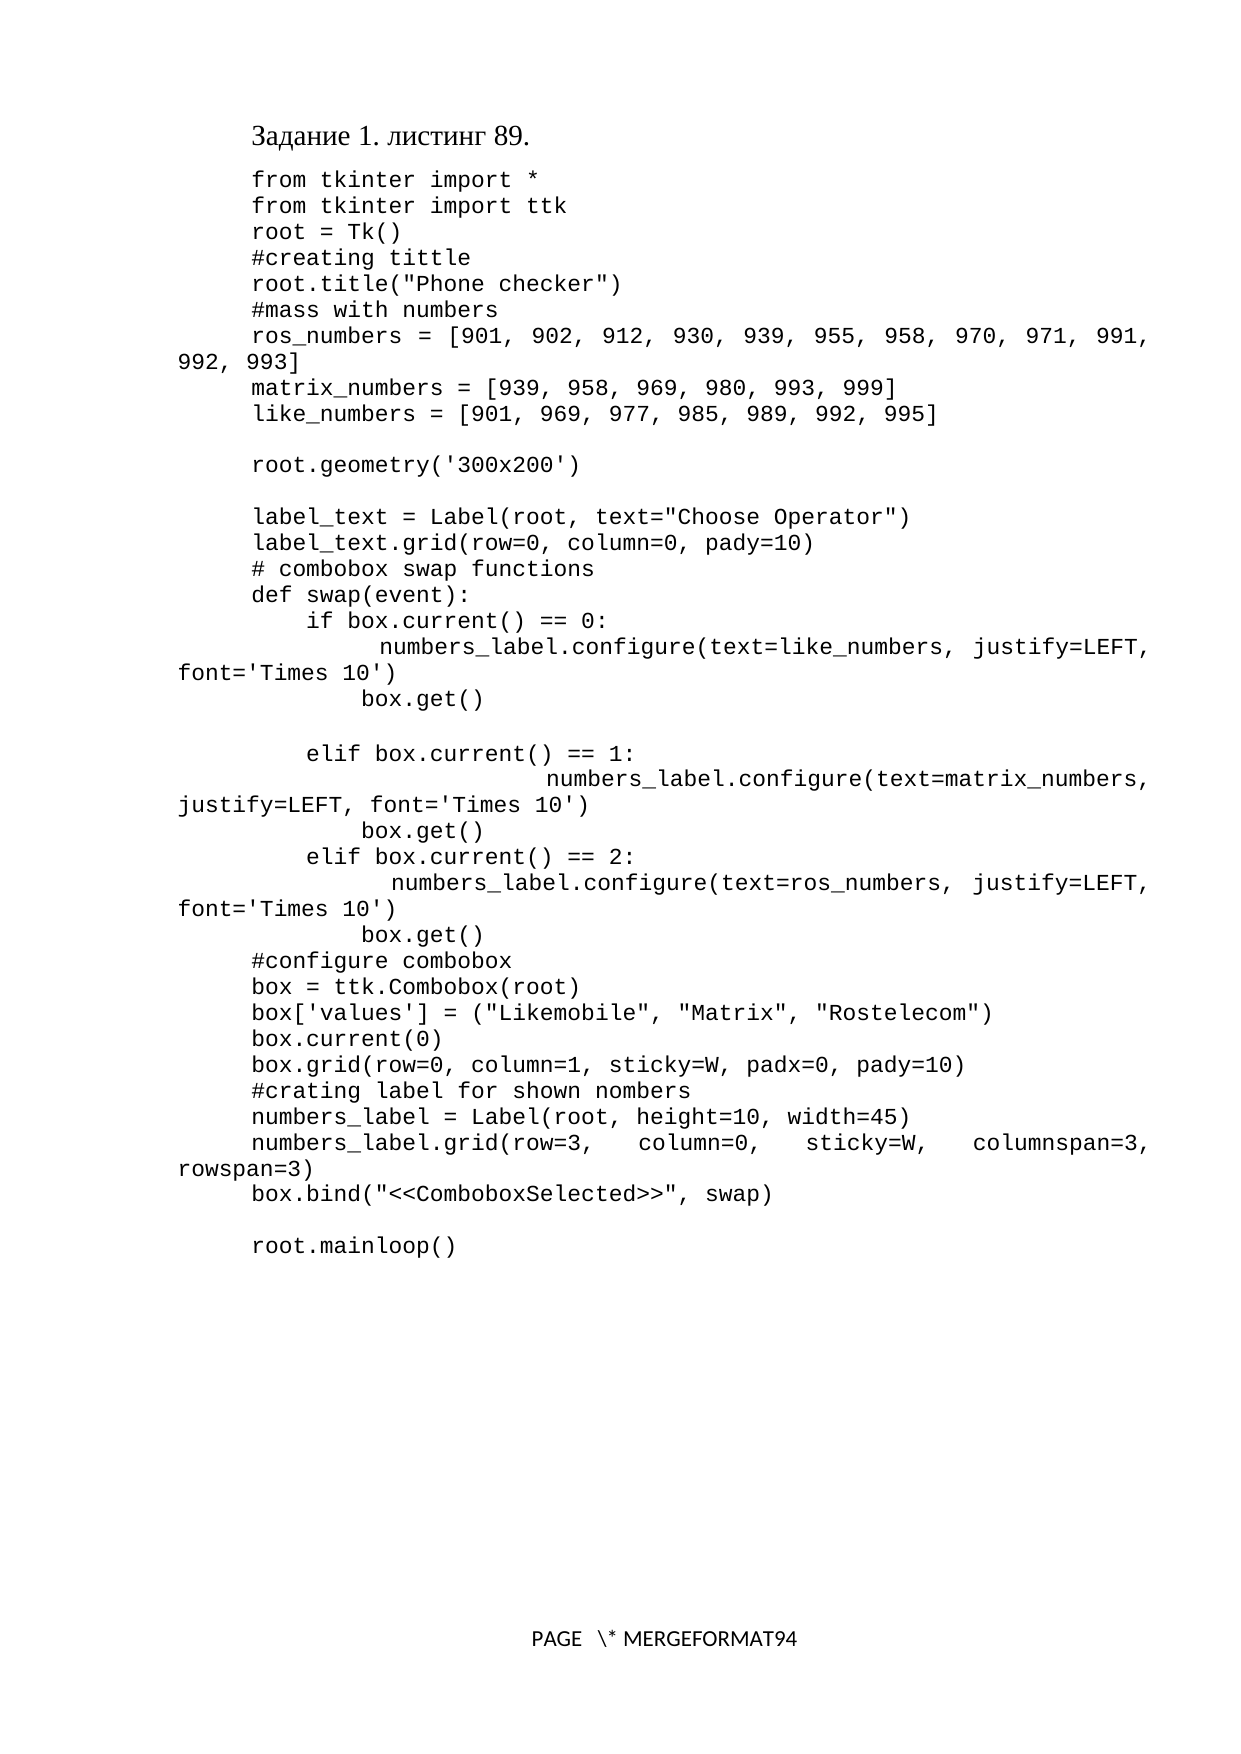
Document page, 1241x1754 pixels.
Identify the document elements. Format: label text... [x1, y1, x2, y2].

text ros_numbers = [901, 902, 912, 930, 939, 955, 958, 970, 971, 991, 992, 993] [177, 324, 1152, 376]
text numbers_label.configure(text=matrix_numbers, justify=LEFT, font='Times 10') [177, 768, 1152, 820]
text elif box.current() == 2: [177, 846, 1152, 872]
text #mass with numbers [177, 298, 1152, 324]
text numbers_label.configure(text=like_numbers, justify=LEFT, font='Times 10') [177, 635, 1152, 687]
text box.bind("<<ComboboxSelected>>", swap) [177, 1183, 1152, 1209]
text box.grid(row=0, column=1, sticky=W, padx=0, pady=10) [177, 1053, 1152, 1079]
text label_text = Label(root, text="Choose Operator") [177, 506, 1152, 532]
text from tkinter import * [177, 168, 1152, 194]
text label_text.grid(row=0, column=0, pady=10) [177, 532, 1152, 557]
text root.title("Phone checker") [177, 272, 1152, 298]
text box.get() [177, 687, 1152, 713]
text Задание 1. листинг 89. [177, 118, 1152, 152]
text box.current(0) [177, 1027, 1152, 1053]
text # combobox swap functions [177, 557, 1152, 583]
text from tkinter import ttk [177, 194, 1152, 220]
text def swap(event): [177, 583, 1152, 609]
text like_numbers = [901, 969, 977, 985, 989, 992, 995] [177, 402, 1152, 428]
text if box.current() == 0: [177, 609, 1152, 635]
text numbers_label.configure(text=ros_numbers, justify=LEFT, font='Times 10') [177, 872, 1152, 923]
text numbers_label.grid(row=3, column=0, sticky=W, columnspan=3, rowspan=3) [177, 1131, 1152, 1183]
text numbers_label = Label(root, height=10, width=45) [177, 1105, 1152, 1131]
text matrix_numbers = [939, 958, 969, 980, 993, 999] [177, 376, 1152, 402]
text root.mainloop() [177, 1235, 1152, 1261]
text box.get() [177, 820, 1152, 846]
text box.get() [177, 923, 1152, 949]
text root = Tk() [177, 220, 1152, 246]
text box['values'] = ("Likemobile", "Matrix", "Rostelecom") [177, 1001, 1152, 1027]
text #crating label for shown nombers [177, 1079, 1152, 1105]
text elif box.current() == 1: [177, 742, 1152, 768]
text #configure combobox [177, 949, 1152, 975]
text #creating tittle [177, 246, 1152, 272]
text root.geometry('300x200') [177, 454, 1152, 480]
text box = ttk.Combobox(root) [177, 975, 1152, 1001]
